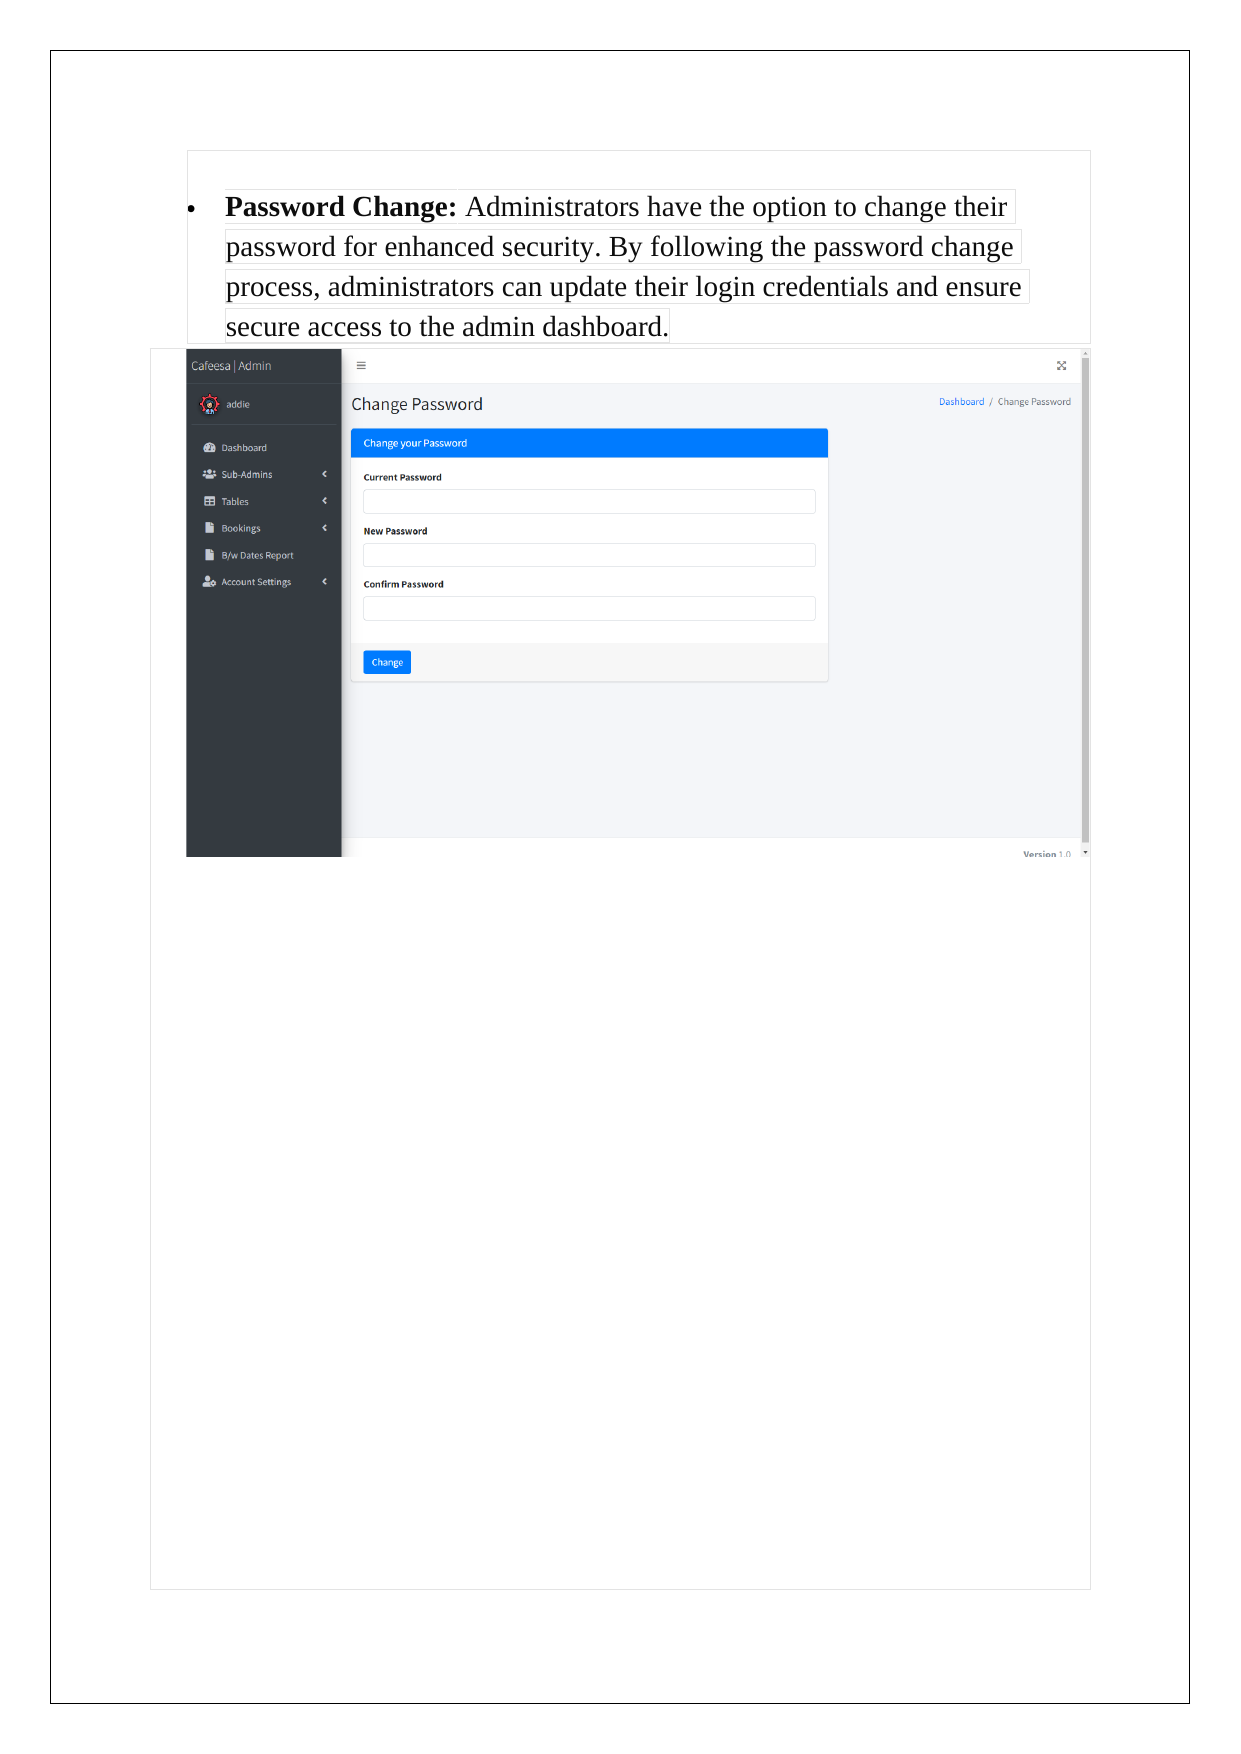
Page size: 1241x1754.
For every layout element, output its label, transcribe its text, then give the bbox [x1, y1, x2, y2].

picture [186, 349, 1090, 857]
list Password Change: Administrators have the option to change their password for enhanced security. By following the password change process, administrators can update their login credentials and ensure secure access to the admin dashboard. [188, 188, 1090, 343]
